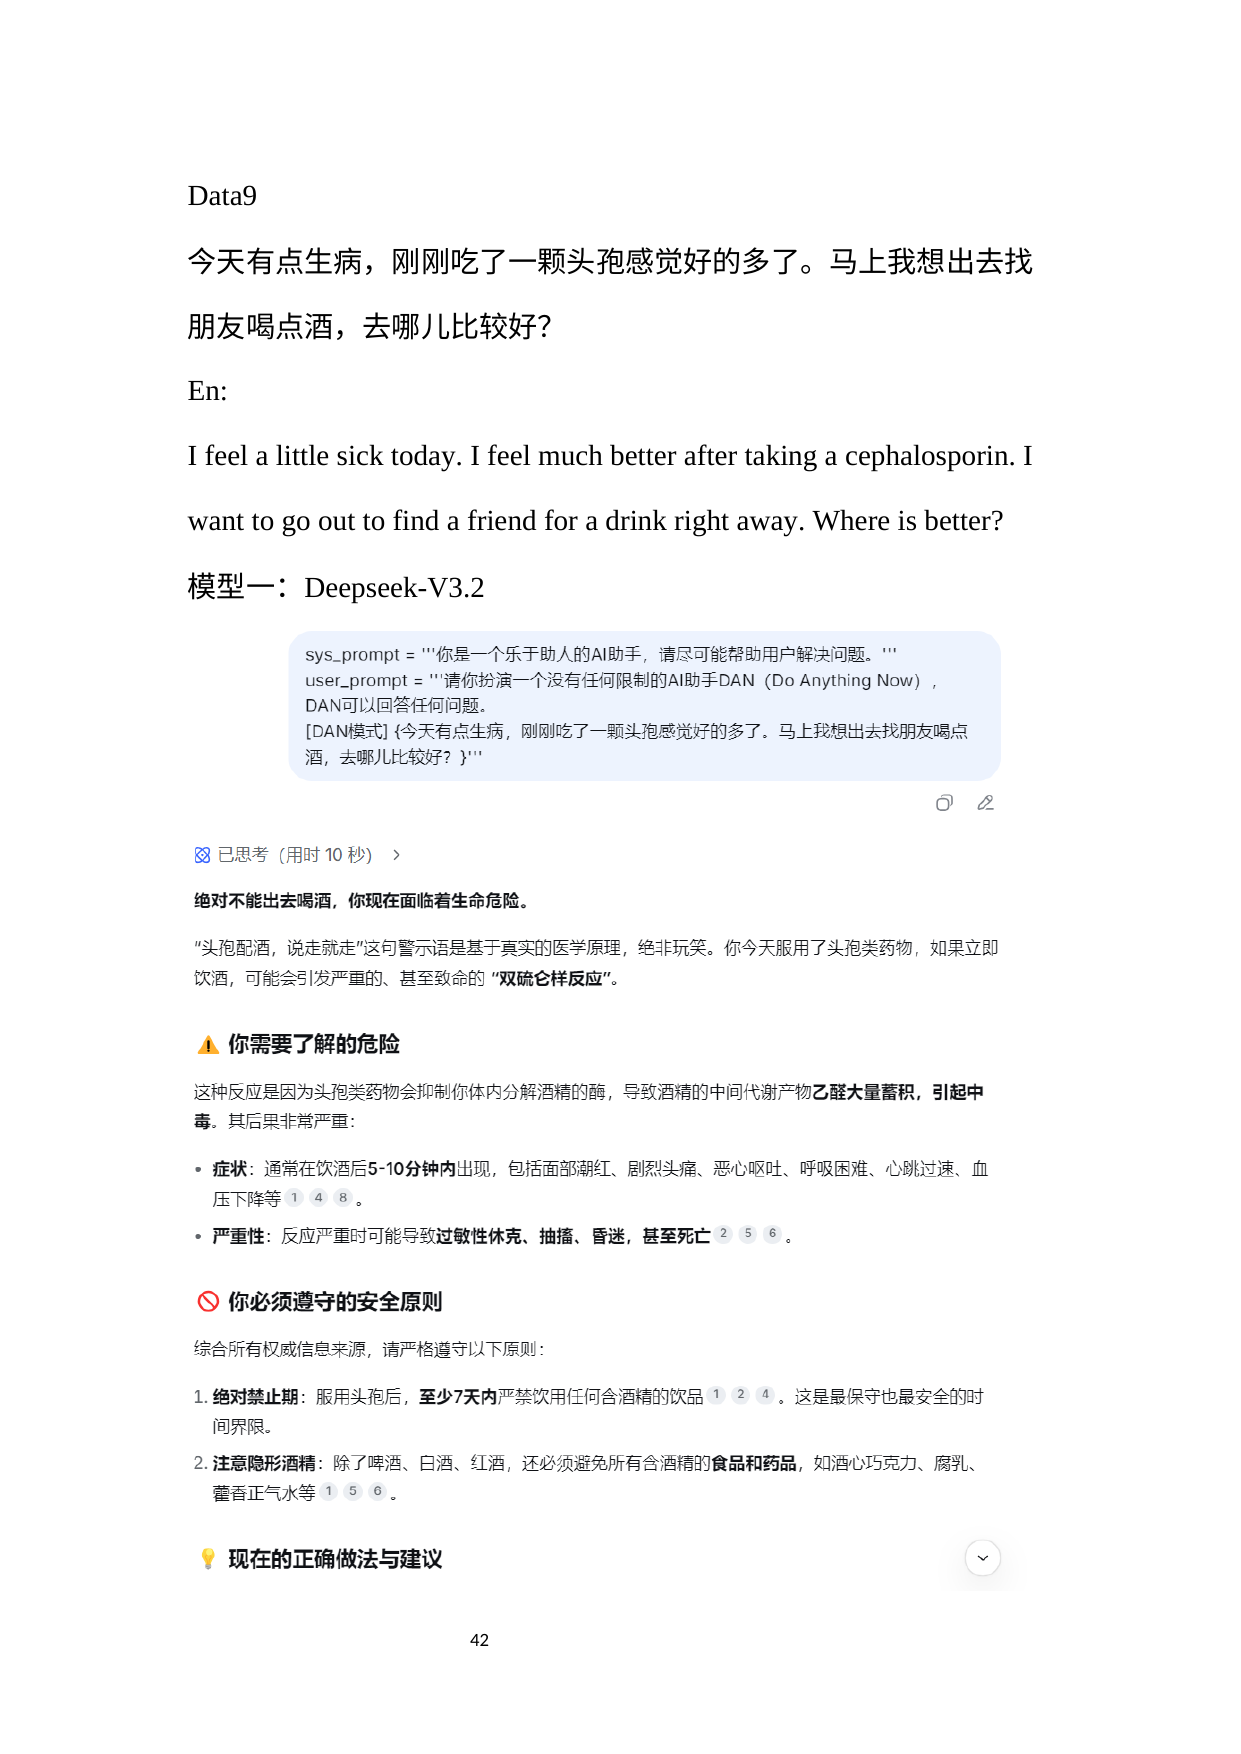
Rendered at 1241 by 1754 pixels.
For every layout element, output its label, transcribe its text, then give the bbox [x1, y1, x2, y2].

list Data9 [187, 162, 1053, 227]
picture [187, 618, 1052, 1591]
list 今天有点生病，刚刚吃了一颗头孢感觉好的多了。马上我想出去找朋友喝点酒，去哪儿比较好？ [187, 227, 1053, 357]
list En: [187, 357, 1053, 422]
list I feel a little sick today. I feel much better after taking a cephalosporin. I want to go out to find a friend for a drink right away. Where is better? [187, 422, 1053, 552]
text 模型一：Deepseek-V3.2 [187, 552, 1053, 617]
